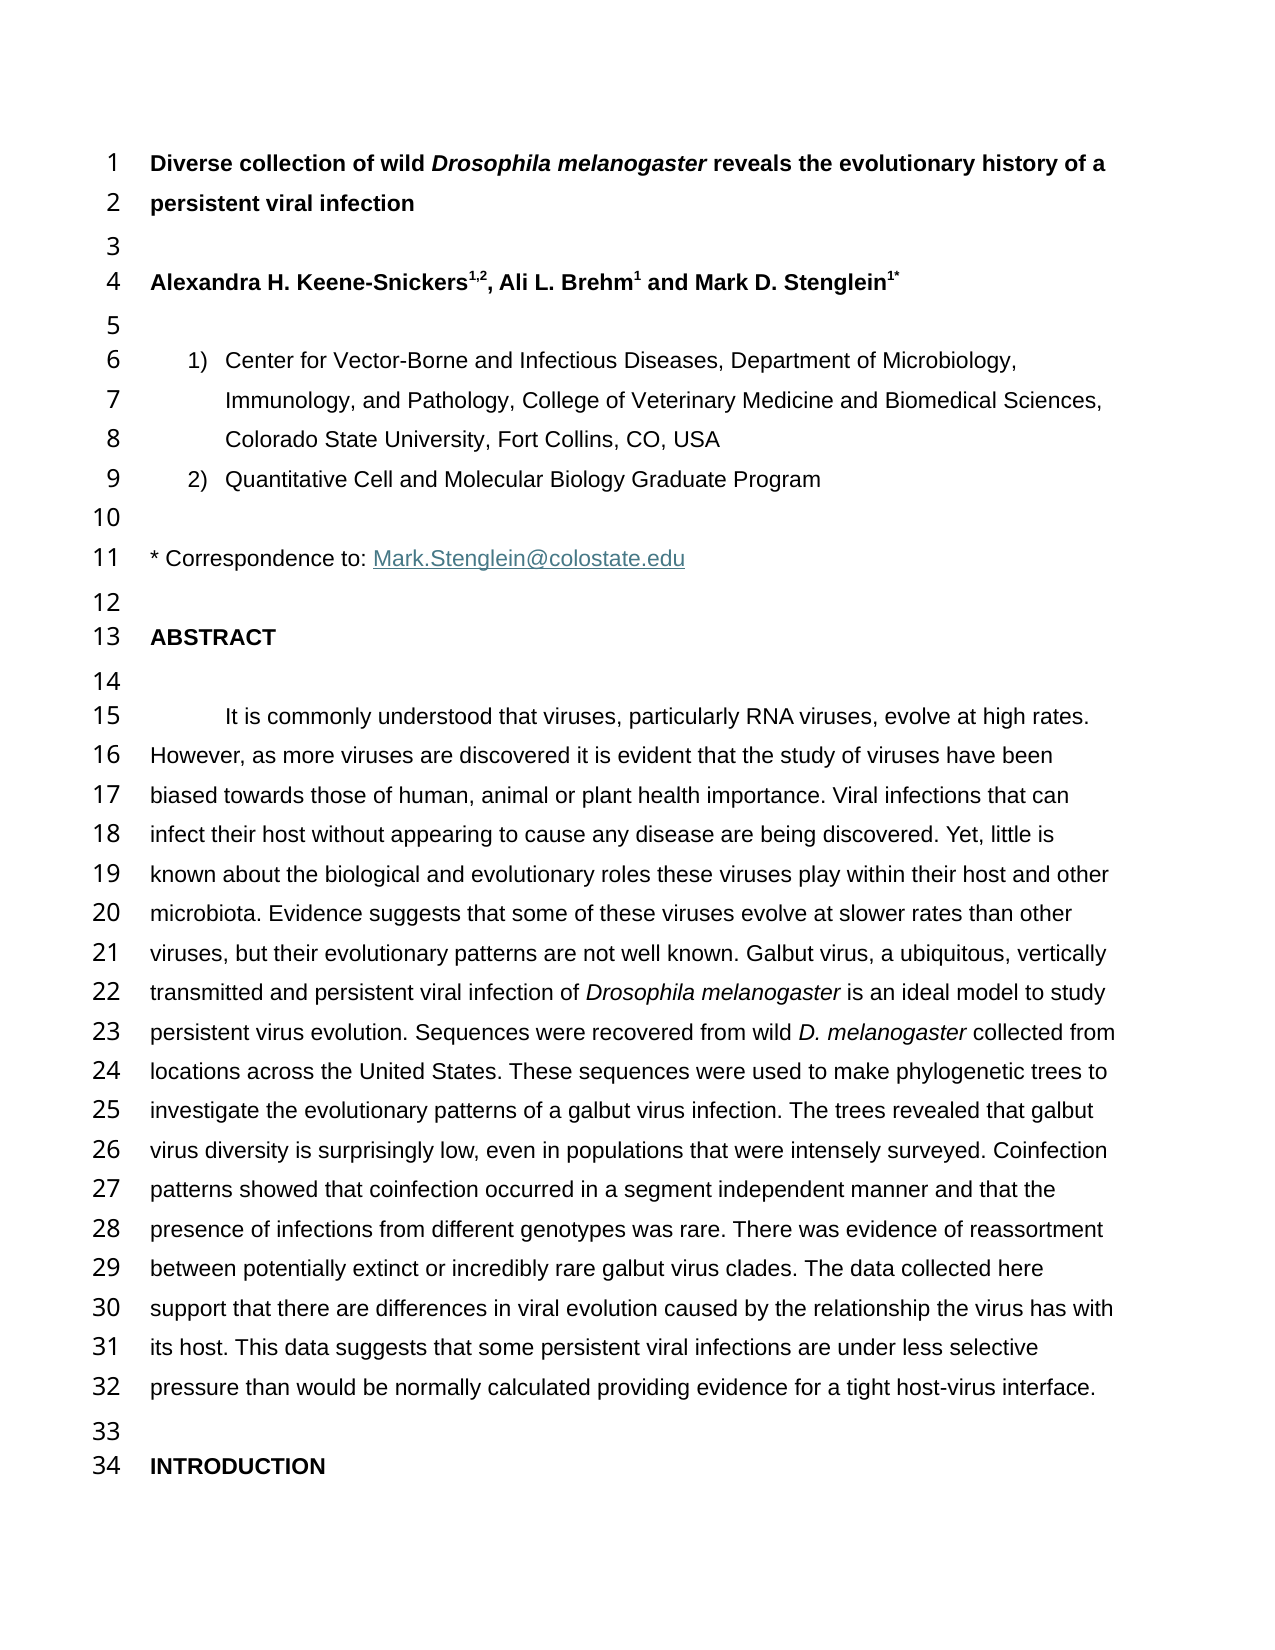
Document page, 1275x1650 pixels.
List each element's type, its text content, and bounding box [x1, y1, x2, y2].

text INTRODUCTION [150, 1453, 1125, 1479]
text It is commonly understood that viruses, particularly RNA viruses, evolve at high rates. However, as more viruses are discovered it is evident that the study of viruses have been biased towards those of human, animal or plant health importance. Viral infections that can infect their host without appearing to cause any disease are being discovered. Yet, little is known about the biological and evolutionary roles these viruses play within their host and other microbiota. Evidence suggests that some of these viruses evolve at slower rates than other viruses, but their evolutionary patterns are not well known. Galbut virus, a ubiquitous, vertically transmitted and persistent viral infection of Drosophila melanogaster is an ideal model to study persistent virus evolution. Sequences were recovered from wild D. melanogaster collected from locations across the United States. These sequences were used to make phylogenetic trees to investigate the evolutionary patterns of a galbut virus infection. The trees revealed that galbut virus diversity is surprisingly low, even in populations that were intensely surveyed. Coinfection patterns showed that coinfection occurred in a segment independent manner and that the presence of infections from different genotypes was rare. There was evidence of reassortment between potentially extinct or incredibly rare galbut virus clades. The data collected here support that there are differences in viral evolution caused by the relationship the virus has with its host. This data suggests that some persistent viral infections are under less selective pressure than would be normally calculated providing evidence for a tight host-virus interface. [150, 703, 1125, 1400]
text * Correspondence to: Mark.Stenglein@colostate.edu [150, 545, 1125, 571]
text Diverse collection of wild Drosophila melanogaster reveals the evolutionary history of a persistent viral infection [150, 150, 1125, 216]
text ABSTRACT [150, 624, 1125, 650]
text Alexandra H. Keene-Snickers1,2, Ali L. Brehm1 and Mark D. Stenglein1* [150, 268, 1125, 295]
list Quantitative Cell and Molecular Biology Graduate Program [187, 466, 1125, 492]
list Center for Vector-Borne and Infectious Diseases, Department of Microbiology, Immunology, and Pathology, College of Veterinary Medicine and Biomedical Sciences, Colorado State University, Fort Collins, CO, USA [187, 347, 1125, 453]
